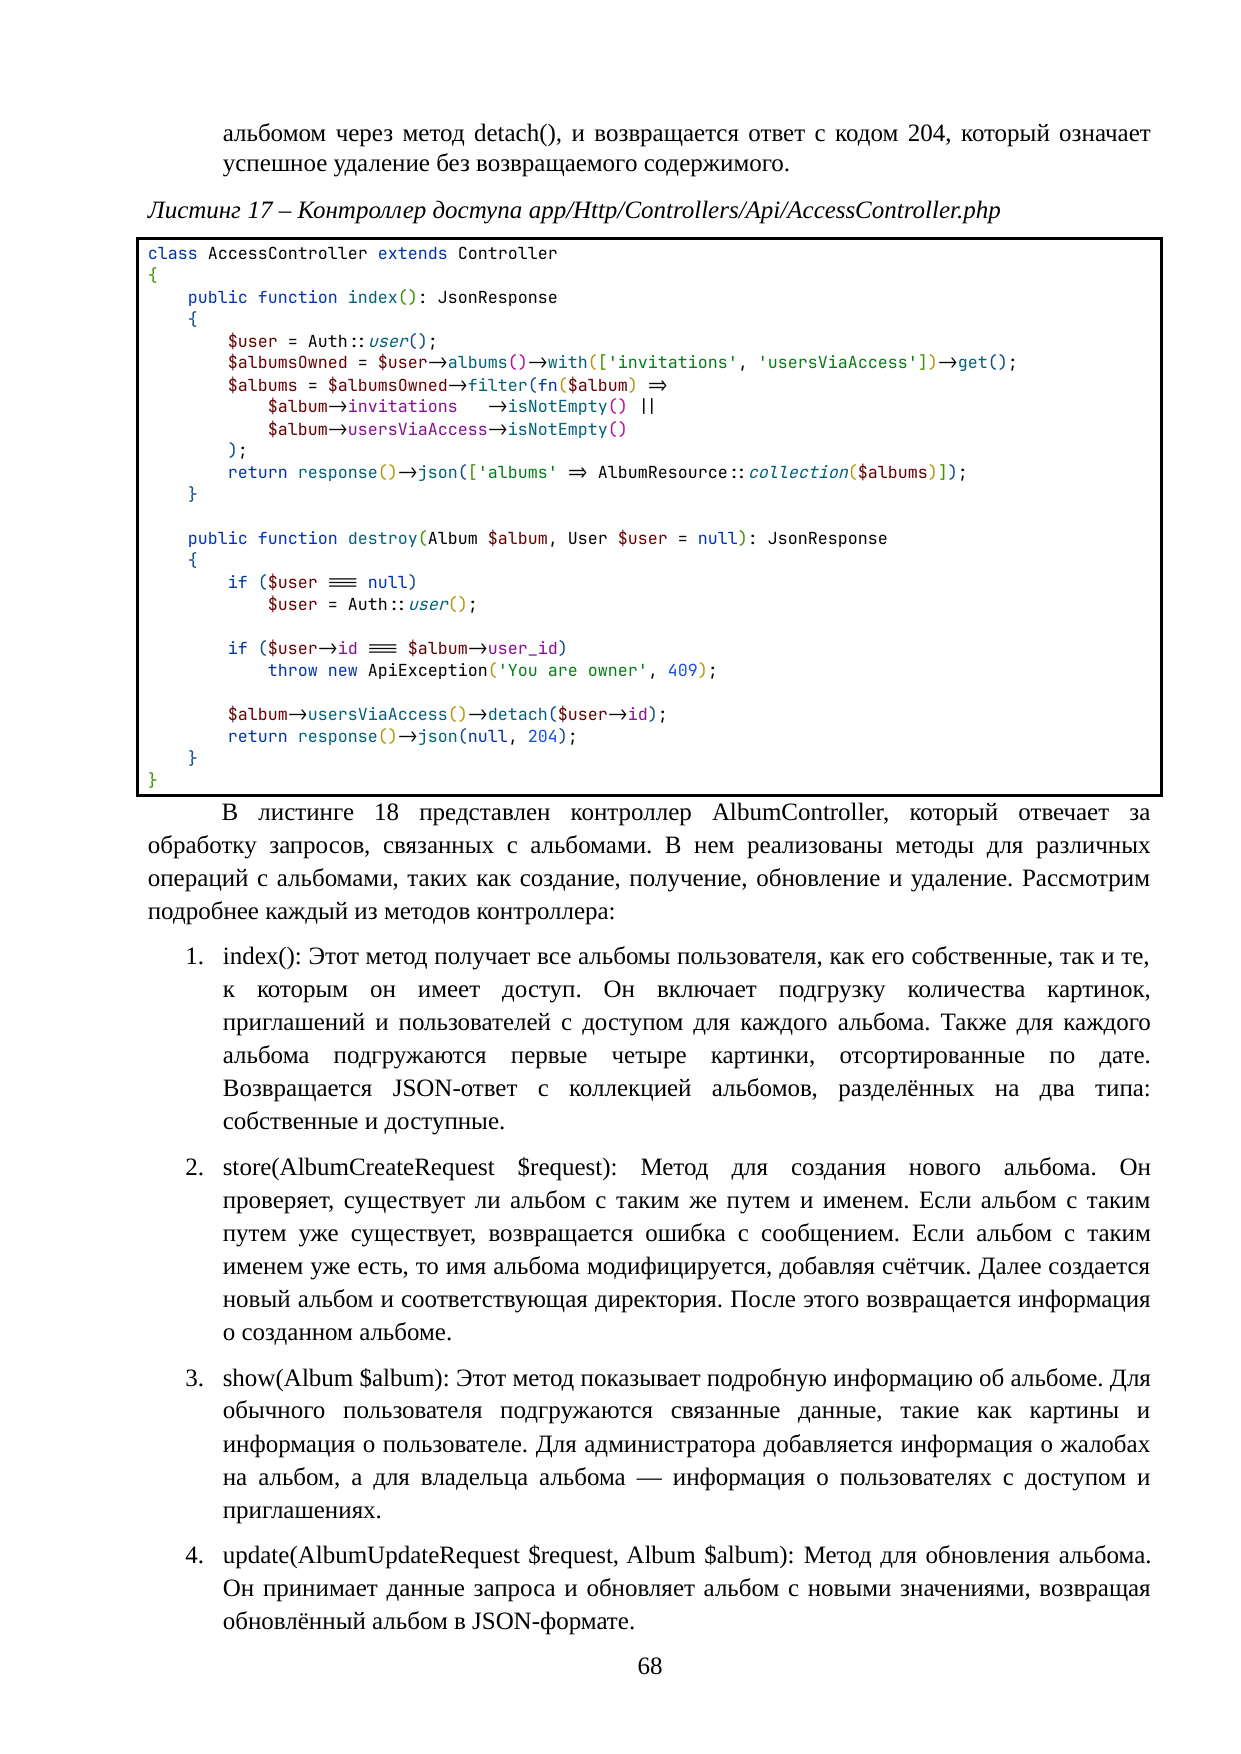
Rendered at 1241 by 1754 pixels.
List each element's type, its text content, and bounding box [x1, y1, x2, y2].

list index(): Этот метод получает все альбомы пользователя, как его собственные, так и те, к которым он имеет доступ. Он включает подгрузку количества картинок, приглашений и пользователей с доступом для каждого альбома. Также для каждого альбома подгружаются первые четыре картинки, отсортированные по дате. Возвращается JSON-ответ с коллекцией альбомов, разделённых на два типа: собственные и доступные. [185, 941, 1152, 1135]
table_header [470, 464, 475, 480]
text Листинг 17 – Контроллер доступа app/Http/Controllers/Api/AccessController.php [148, 196, 1152, 224]
text class AccessController extends Controller { public function index(): JsonResponse { $user = Auth::user(); $albumsOwned = $user->albums()->with(['invitations', 'usersViaAccess'])->get(); $albums = $albumsOwned->filter(fn($album) => $album->invitations ->isNotEmpty() || $album->usersViaAccess->isNotEmpty() ); return response()->json(['albums' => AlbumResource::collection($albums)]); } public function destroy(Album $album, User $user = null): JsonResponse { if ($user === null) $user = Auth::user(); if ($user->id === $album->user_id) throw new ApiException('You are owner', 409); $album->usersViaAccess()->detach($user->id); return response()->json(null, 204); } } [139, 240, 1160, 794]
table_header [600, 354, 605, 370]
list store(AlbumCreateRequest $request): Метод для создания нового альбома. Он проверяет, существует ли альбом с таким же путем и именем. Если альбом с таким путем уже существует, возвращается ошибка с сообщением. Если альбом с таким именем уже есть, то имя альбома модифицируется, добавляя счётчик. Далее создается новый альбом и соответствующая директория. После этого возвращается информация о созданном альбоме. [185, 1152, 1152, 1346]
text В листинге 18 представлен контроллер AlbumController, который отвечает за обработку запросов, связанных с альбомами. В нем реализованы методы для различных операций с альбомами, таких как создание, получение, обновление и удаление. Рассмотрим подробнее каждый из методов контроллера: [148, 797, 1152, 924]
list show(Album $album): Этот метод показывает подробную информацию об альбоме. Для обычного пользователя подгружаются связанные данные, такие как картины и информация о пользователе. Для администратора добавляется информация о жалобах на альбом, а для владельца альбома — информация о пользователях с доступом и приглашениях. [185, 1363, 1152, 1523]
list update(AlbumUpdateRequest $request, Album $album): Метод для обновления альбома. Он принимает данные запроса и обновляет альбом с новыми значениями, возвращая обновлённый альбом в JSON-формате. [185, 1540, 1152, 1635]
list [185, 118, 1152, 177]
